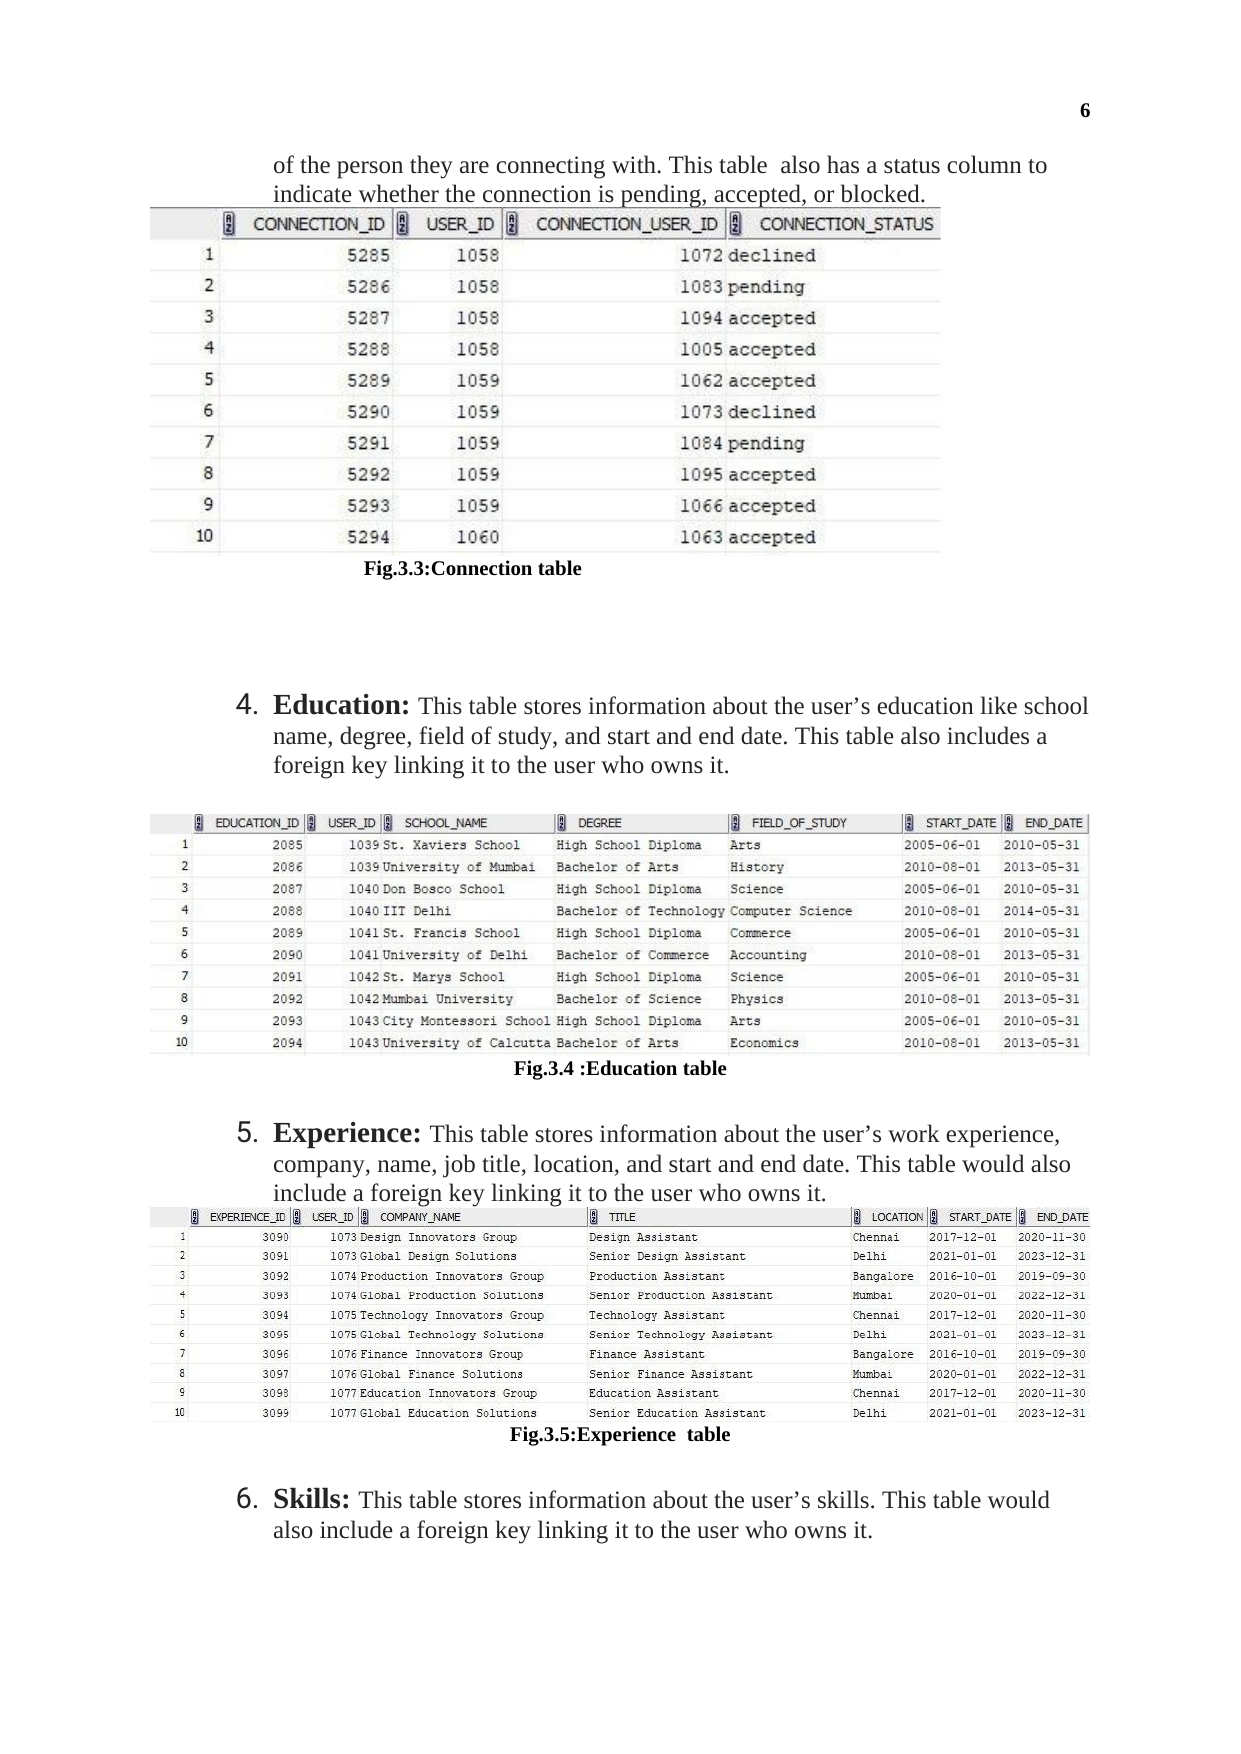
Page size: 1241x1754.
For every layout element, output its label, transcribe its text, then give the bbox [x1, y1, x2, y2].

text Fig.3.4 :Education table [150, 1056, 1090, 1080]
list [235, 150, 1090, 207]
picture [150, 207, 941, 556]
picture [150, 1207, 1091, 1422]
text Fig.3.3:Connection table [150, 556, 1090, 580]
picture [150, 814, 1091, 1056]
list Experience: This table stores information about the user’s work experience, company, name, job title, location, and start and end date. This table would also include a foreign key linking it to the user who owns it. [235, 1115, 1090, 1207]
list Education: This table stores information about the user’s education like school name, degree, field of study, and start and end date. This table also includes a foreign key linking it to the user who owns it. [235, 687, 1090, 779]
text Fig.3.5:Experience table [150, 1422, 1090, 1446]
list Skills: This table stores information about the user’s skills. This table would also include a foreign key linking it to the user who owns it. [235, 1481, 1090, 1544]
